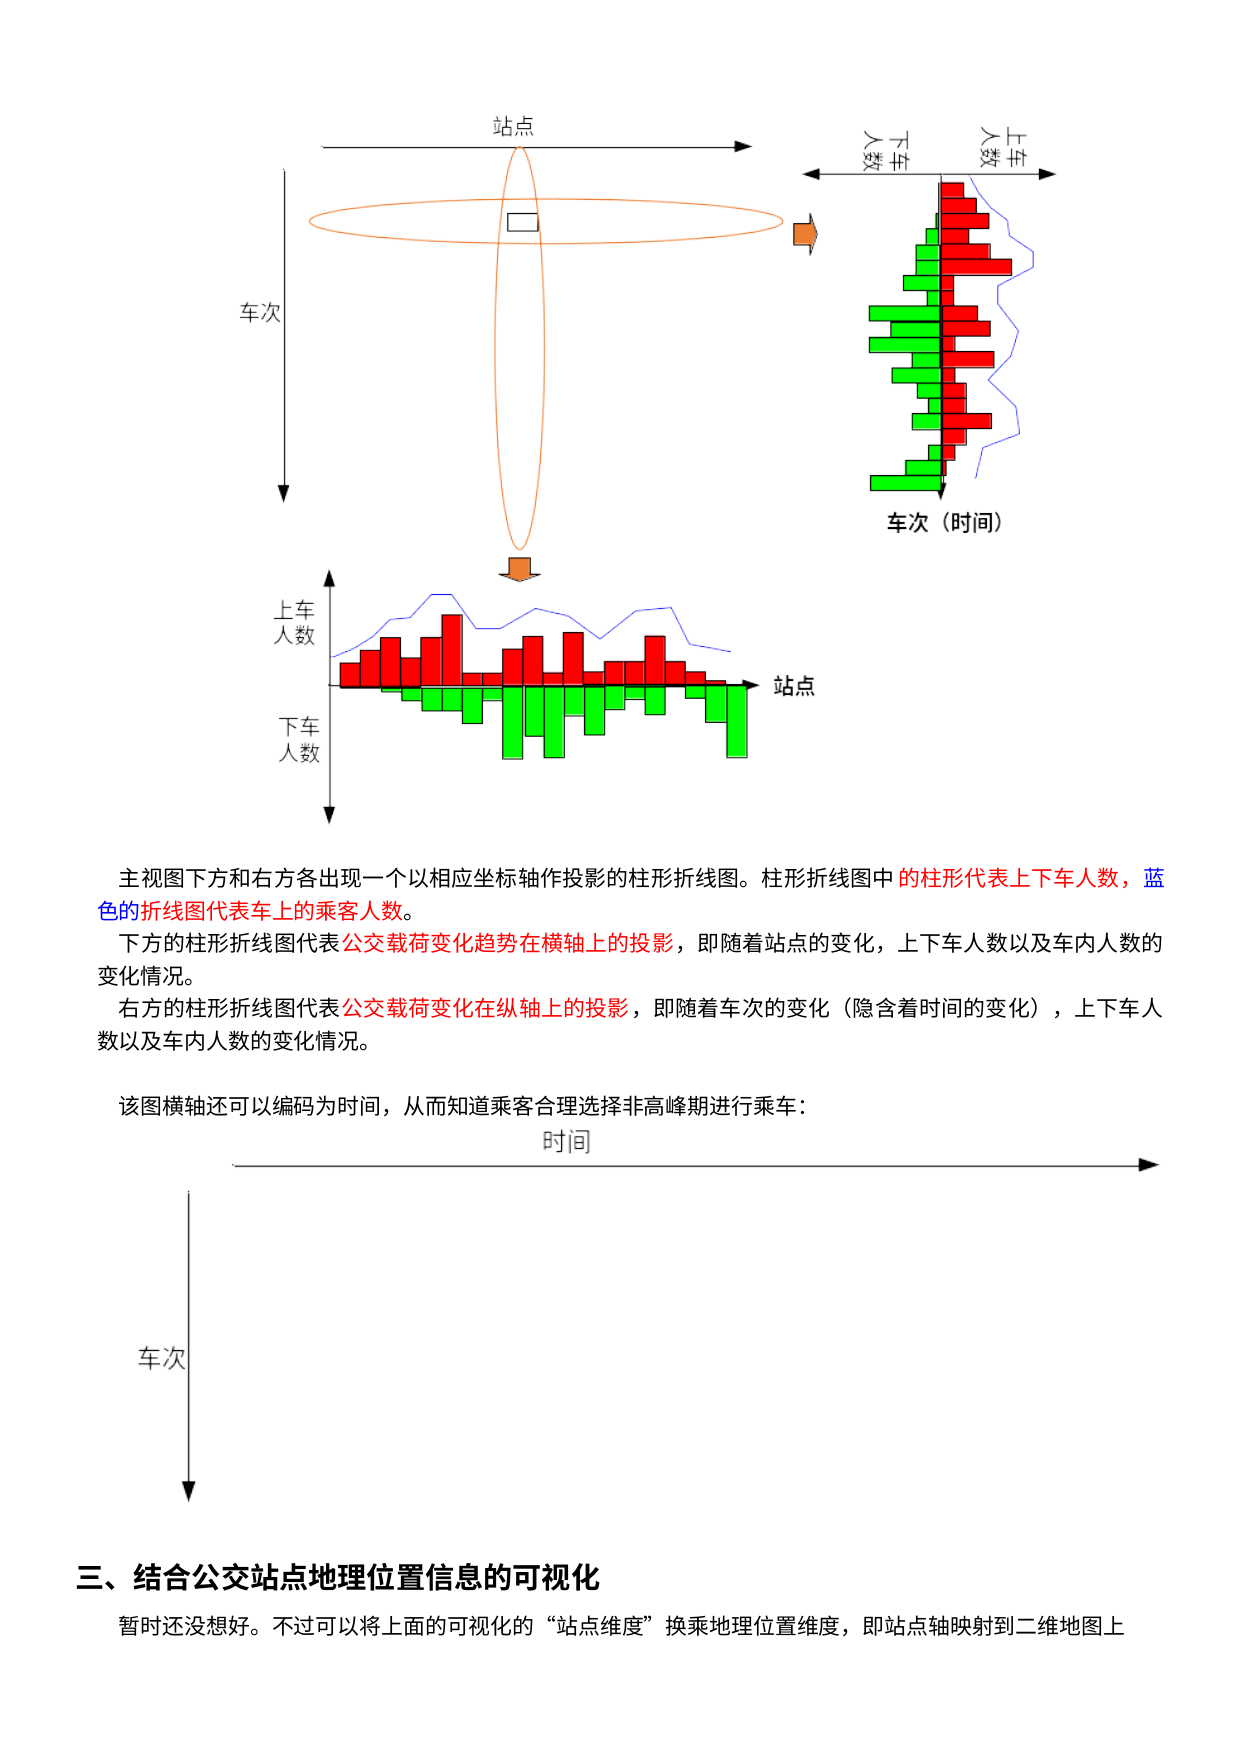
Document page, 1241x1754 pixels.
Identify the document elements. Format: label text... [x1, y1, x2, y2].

text 主视图下方和右方各出现一个以相应坐标轴作投影的柱形折线图。柱形折线图中的柱形代表上下车人数，蓝色的折线图代表车上的乘客人数。 [97, 861, 1165, 926]
text 该图横轴还可以编码为时间，从而知道乘客合理选择非高峰期进行乘车： [97, 1088, 1165, 1121]
text 三、结合公交站点地理位置信息的可视化 [75, 1543, 1165, 1608]
text 下方的柱形折线图代表公交载荷变化趋势在横轴上的投影，即随着站点的变化，上下车人数以及车内人数的变化情况。 [97, 926, 1165, 991]
text 右方的柱形折线图代表公交载荷变化在纵轴上的投影，即随着车次的变化（隐含着时间的变化），上下车人数以及车内人数的变化情况。 [97, 991, 1165, 1056]
text 暂时还没想好。不过可以将上面的可视化的“站点维度”换乘地理位置维度，即站点轴映射到二维地图上 [97, 1608, 1165, 1641]
